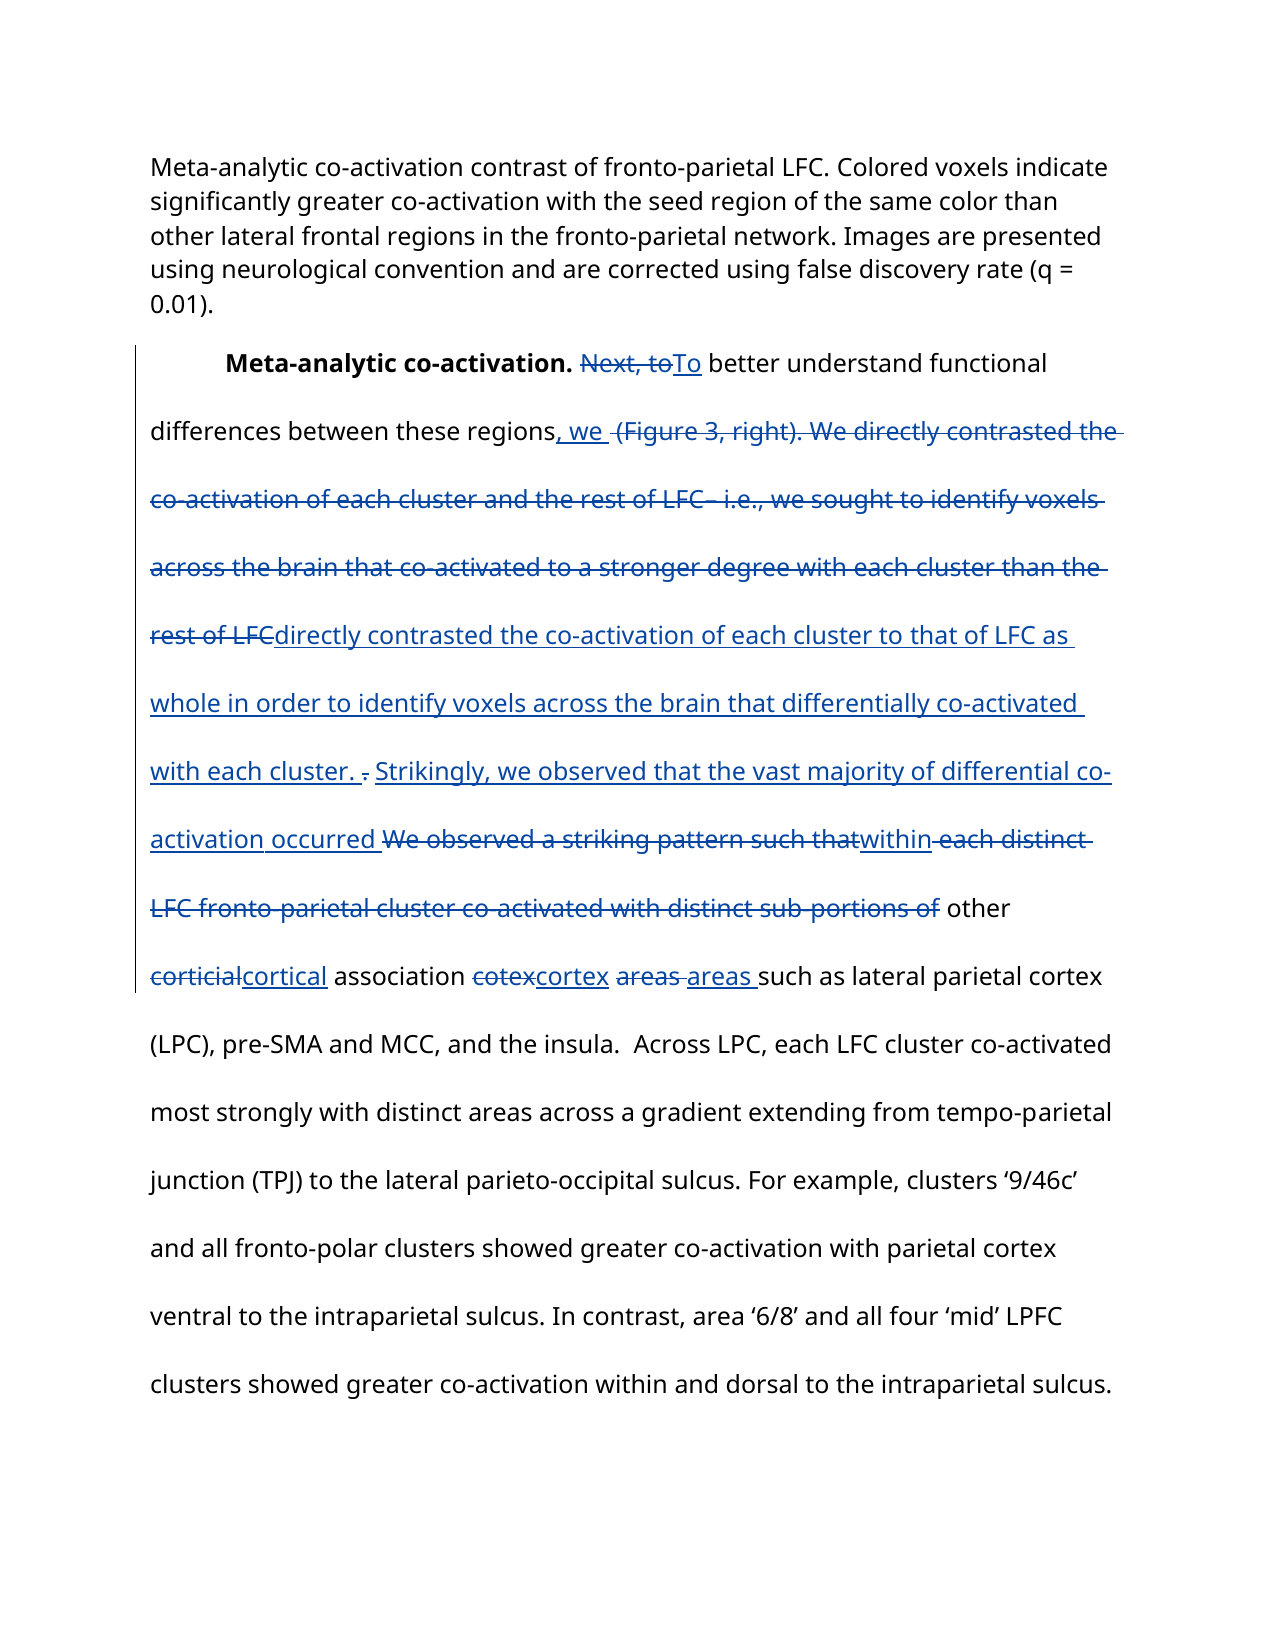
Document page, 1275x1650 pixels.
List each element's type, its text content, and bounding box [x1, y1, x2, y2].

text Meta-analytic co-activation. better understand functional differences between these regions other association such as lateral parietal cortex (LPC), pre-SMA and MCC, and the insula. Across LPC, each LFC cluster co-activated most strongly with distinct areas across a gradient extending from tempo-parietal junction (TPJ) to the lateral parieto-occipital sulcus. For example, clusters ‘9/46c’ and all fronto-polar clusters showed greater co-activation with parietal cortex ventral to the intraparietal sulcus. In contrast, area ‘6/8’ and all four ‘mid’ LPFC clusters showed greater co-activation within and dorsal to the intraparietal sulcus. [150, 345, 1125, 1401]
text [150, 150, 1125, 320]
